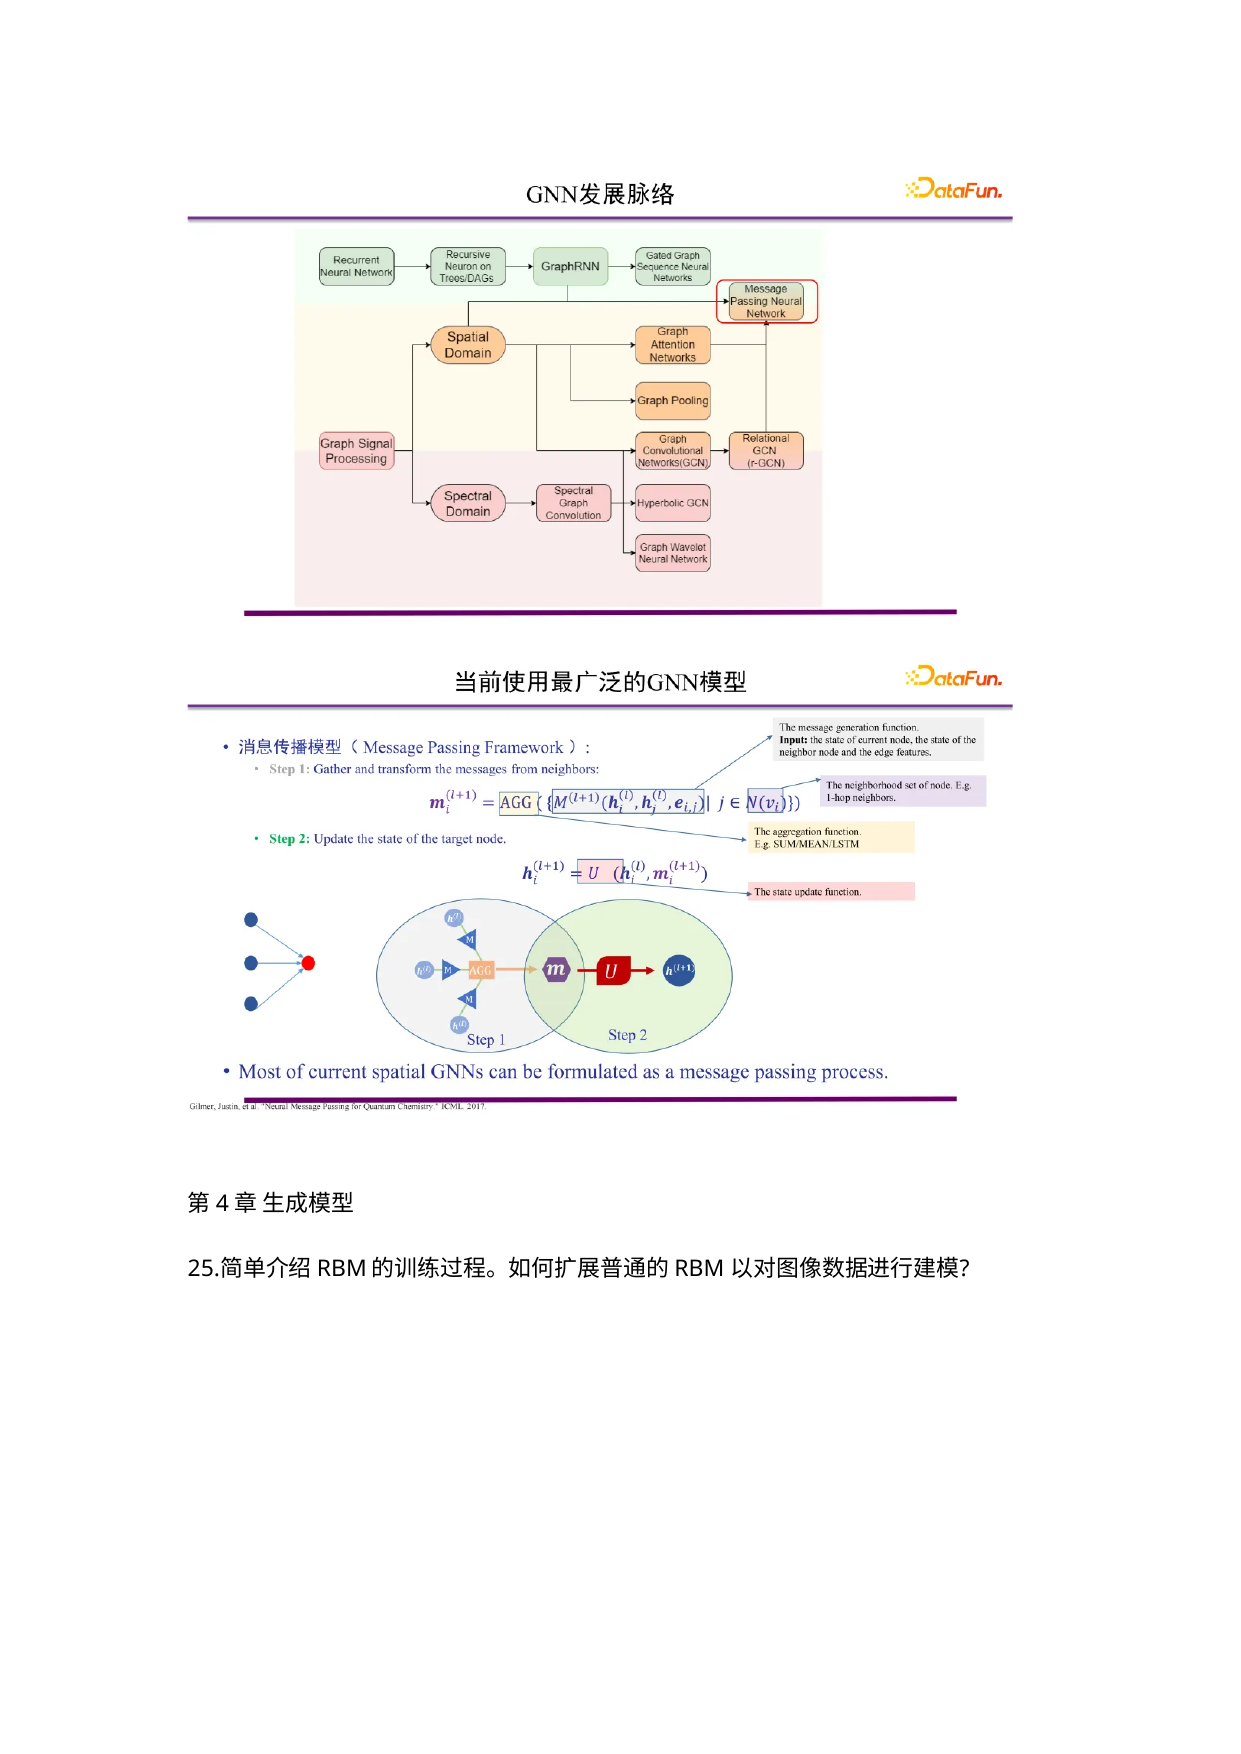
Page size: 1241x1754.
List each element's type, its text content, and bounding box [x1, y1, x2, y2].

picture [187, 649, 1013, 1114]
picture [187, 162, 1013, 627]
text 25.简单介绍 RBM的训练过程。如何扩展普通的 RBM 以对图像数据进行建模? [187, 1234, 1053, 1299]
text 第 4 章 生成模型 [187, 1169, 1053, 1234]
